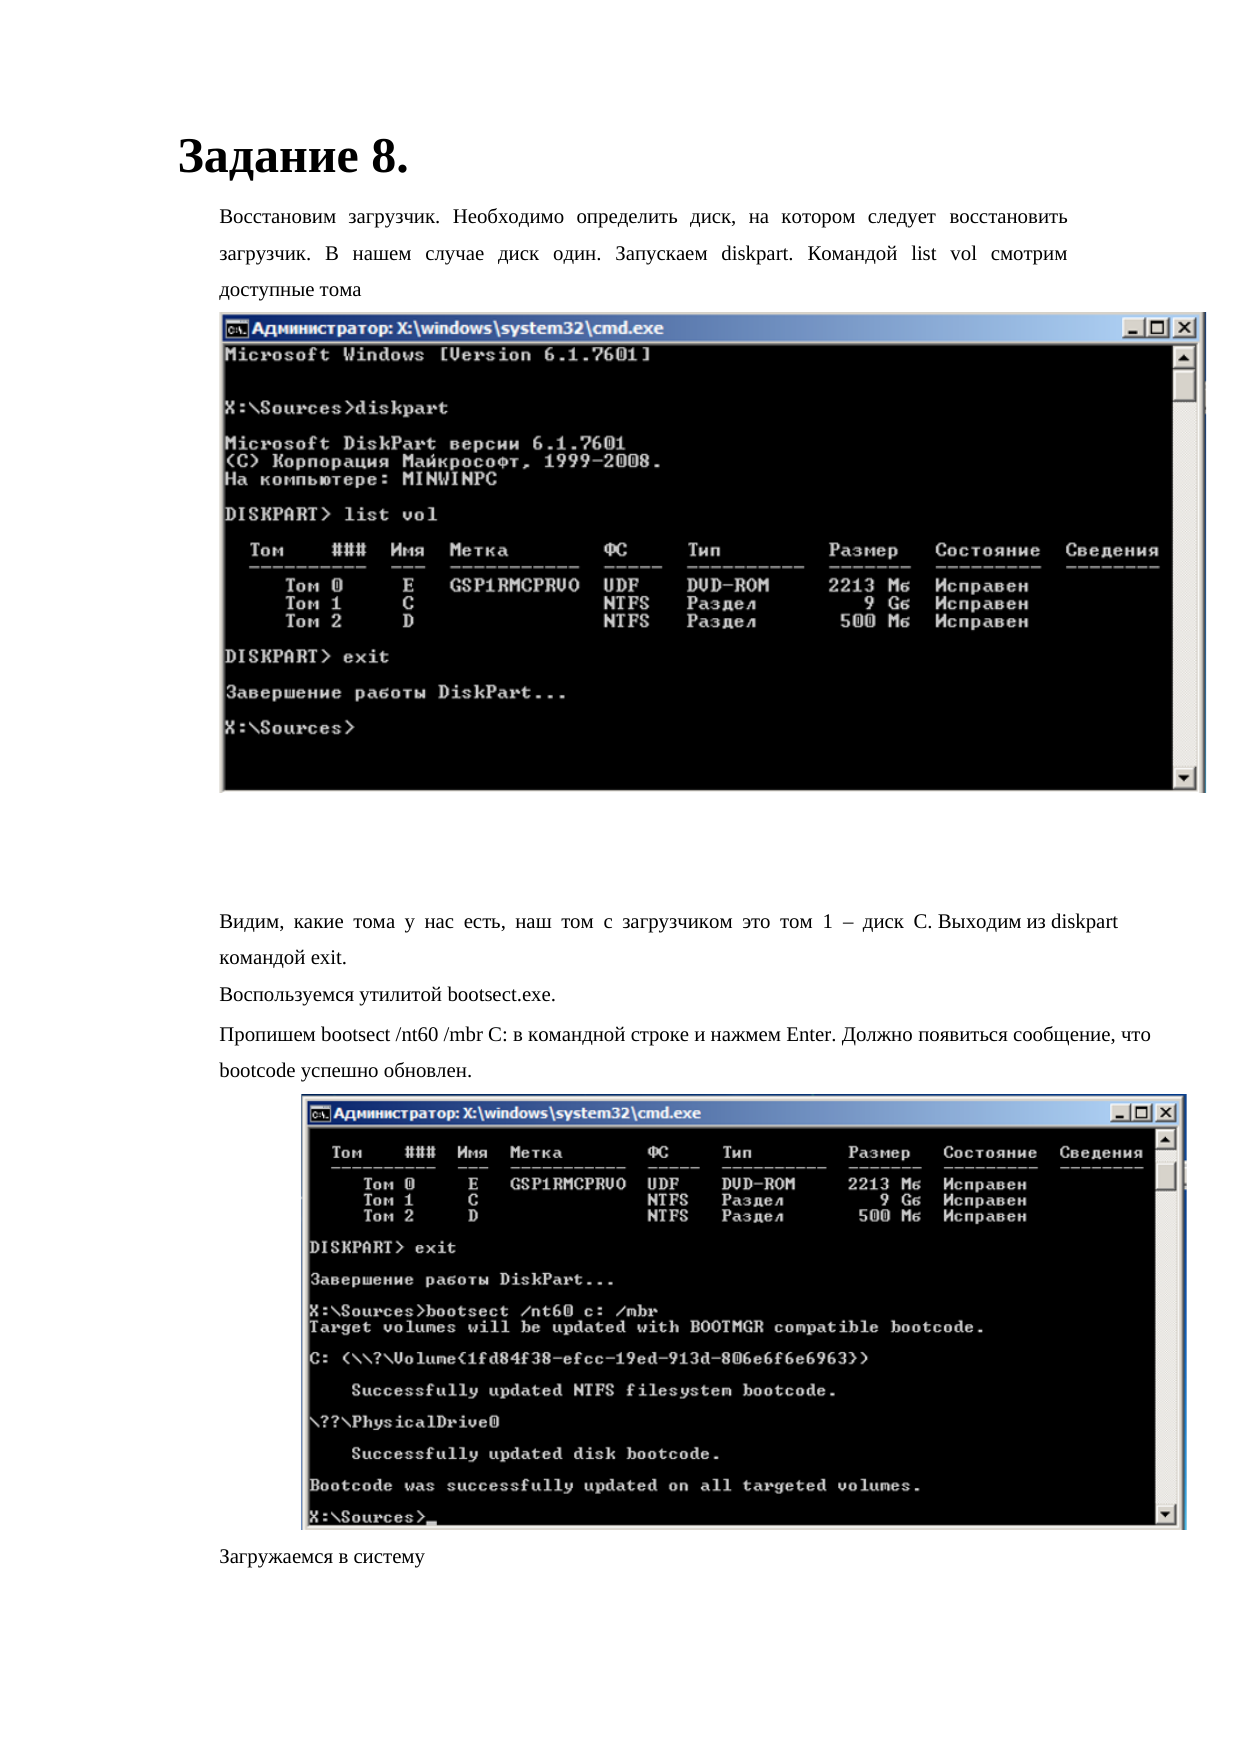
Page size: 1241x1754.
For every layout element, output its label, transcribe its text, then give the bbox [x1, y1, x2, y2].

text Воспользуемся утилитой bootsect.exe. [219, 982, 1152, 1006]
subtitle Задание 8. [177, 126, 1152, 183]
picture [218, 312, 1207, 793]
picture [301, 1094, 1187, 1530]
text Загружаемся в систему [219, 1544, 1152, 1568]
text Пропишем bootsect /nt60 /mbr C: в командной строке и нажмем Enter. Должно появиться сообщение, что bootcode успешно обновлен. [219, 1022, 1152, 1082]
text Видим, какие тома у нас есть, наш том с загрузчиком это том 1 – диск C. Выходим из diskpart командой exit. [219, 909, 1152, 969]
text Восстановим загрузчик. Необходимо определить диск, на котором следует восстановить загрузчик. В нашем случае диск один. Запускаем diskpart. Командой list vol смотрим доступные тома [219, 204, 1067, 301]
